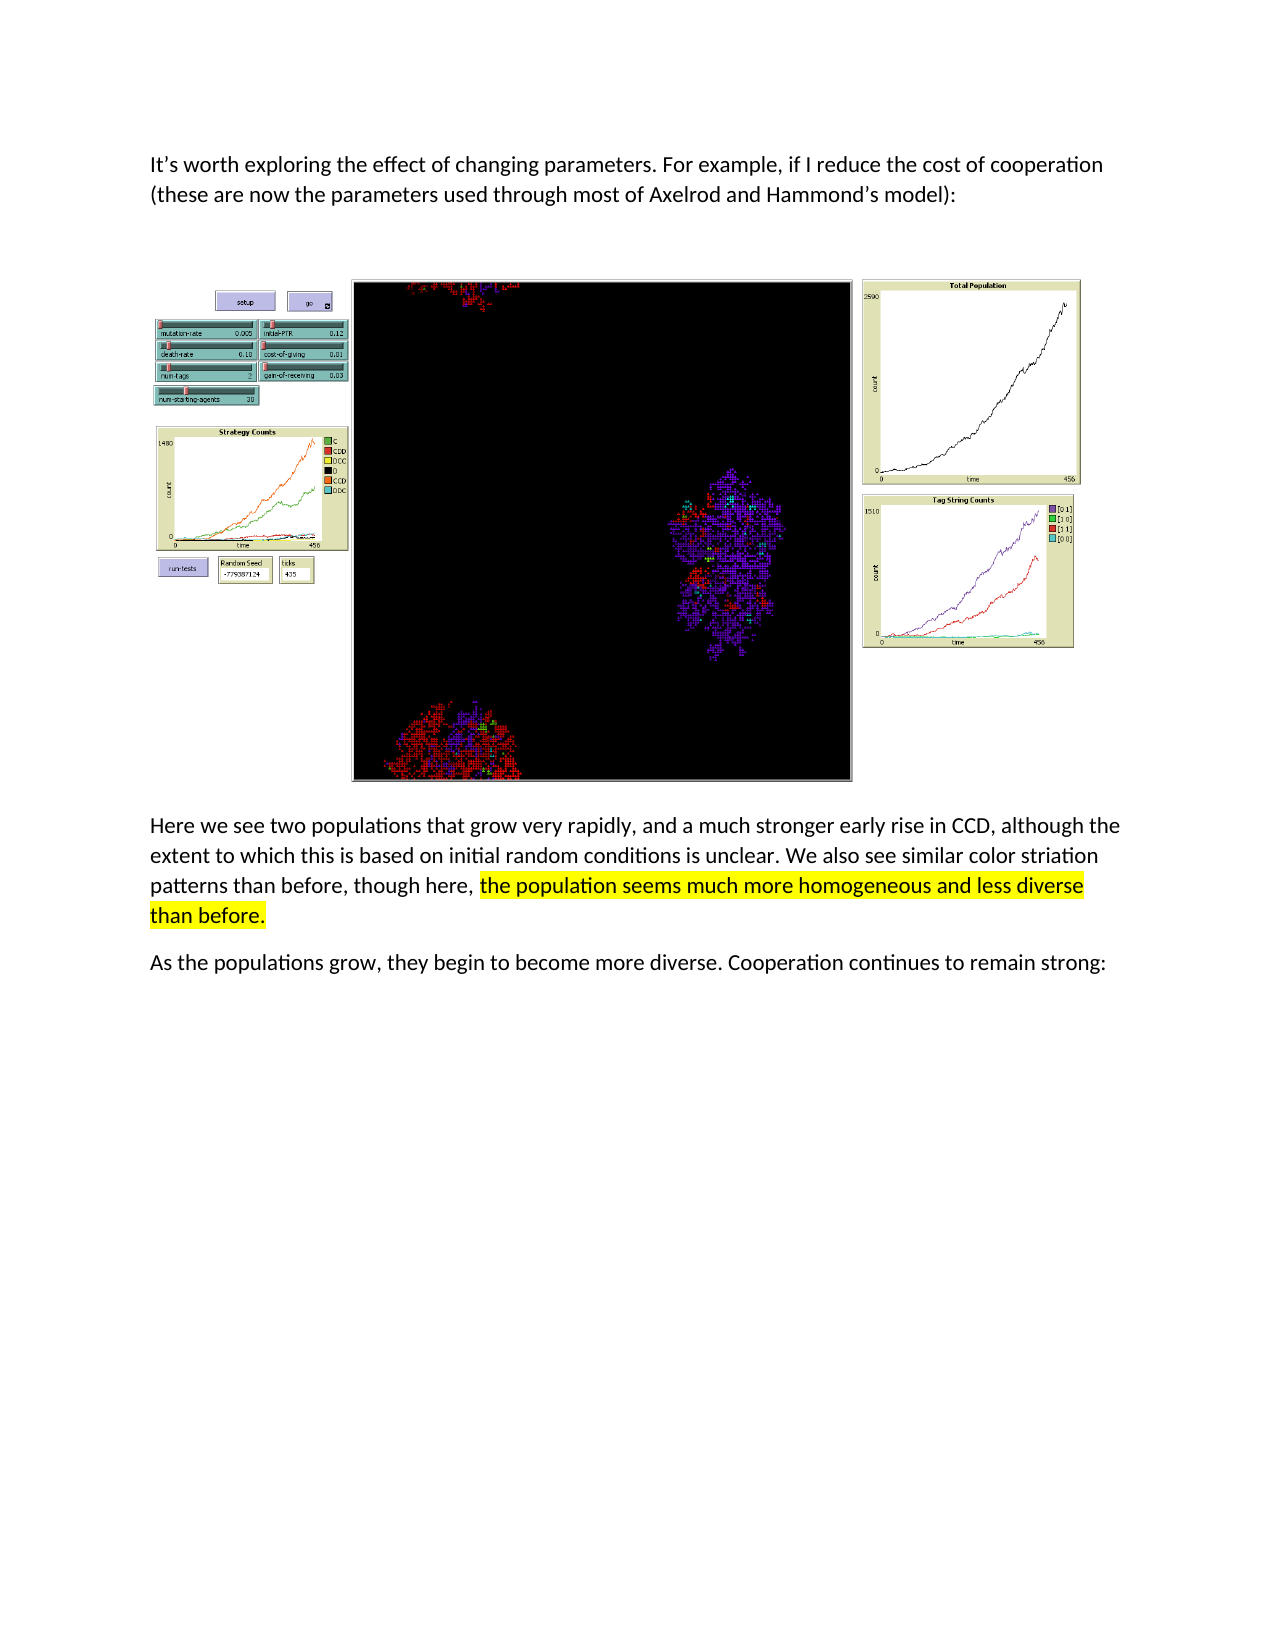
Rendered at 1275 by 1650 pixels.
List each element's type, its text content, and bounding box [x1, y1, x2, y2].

text Here we see two populations that grow very rapidly, and a much stronger early rise in CCD, although the extent to which this is based on initial random conditions is unclear. We also see similar color striation patterns than before, though here, the population seems much more homogeneous and less diverse than before. [150, 811, 1125, 929]
text As the populations grow, they begin to become more diverse. Cooperation continues to remain strong: [150, 948, 1125, 976]
picture [150, 273, 1085, 792]
text It’s worth exploring the effect of changing parameters. For example, if I reduce the cost of cooperation (these are now the parameters used through most of Axelrod and Hammond’s model): [150, 150, 1125, 208]
